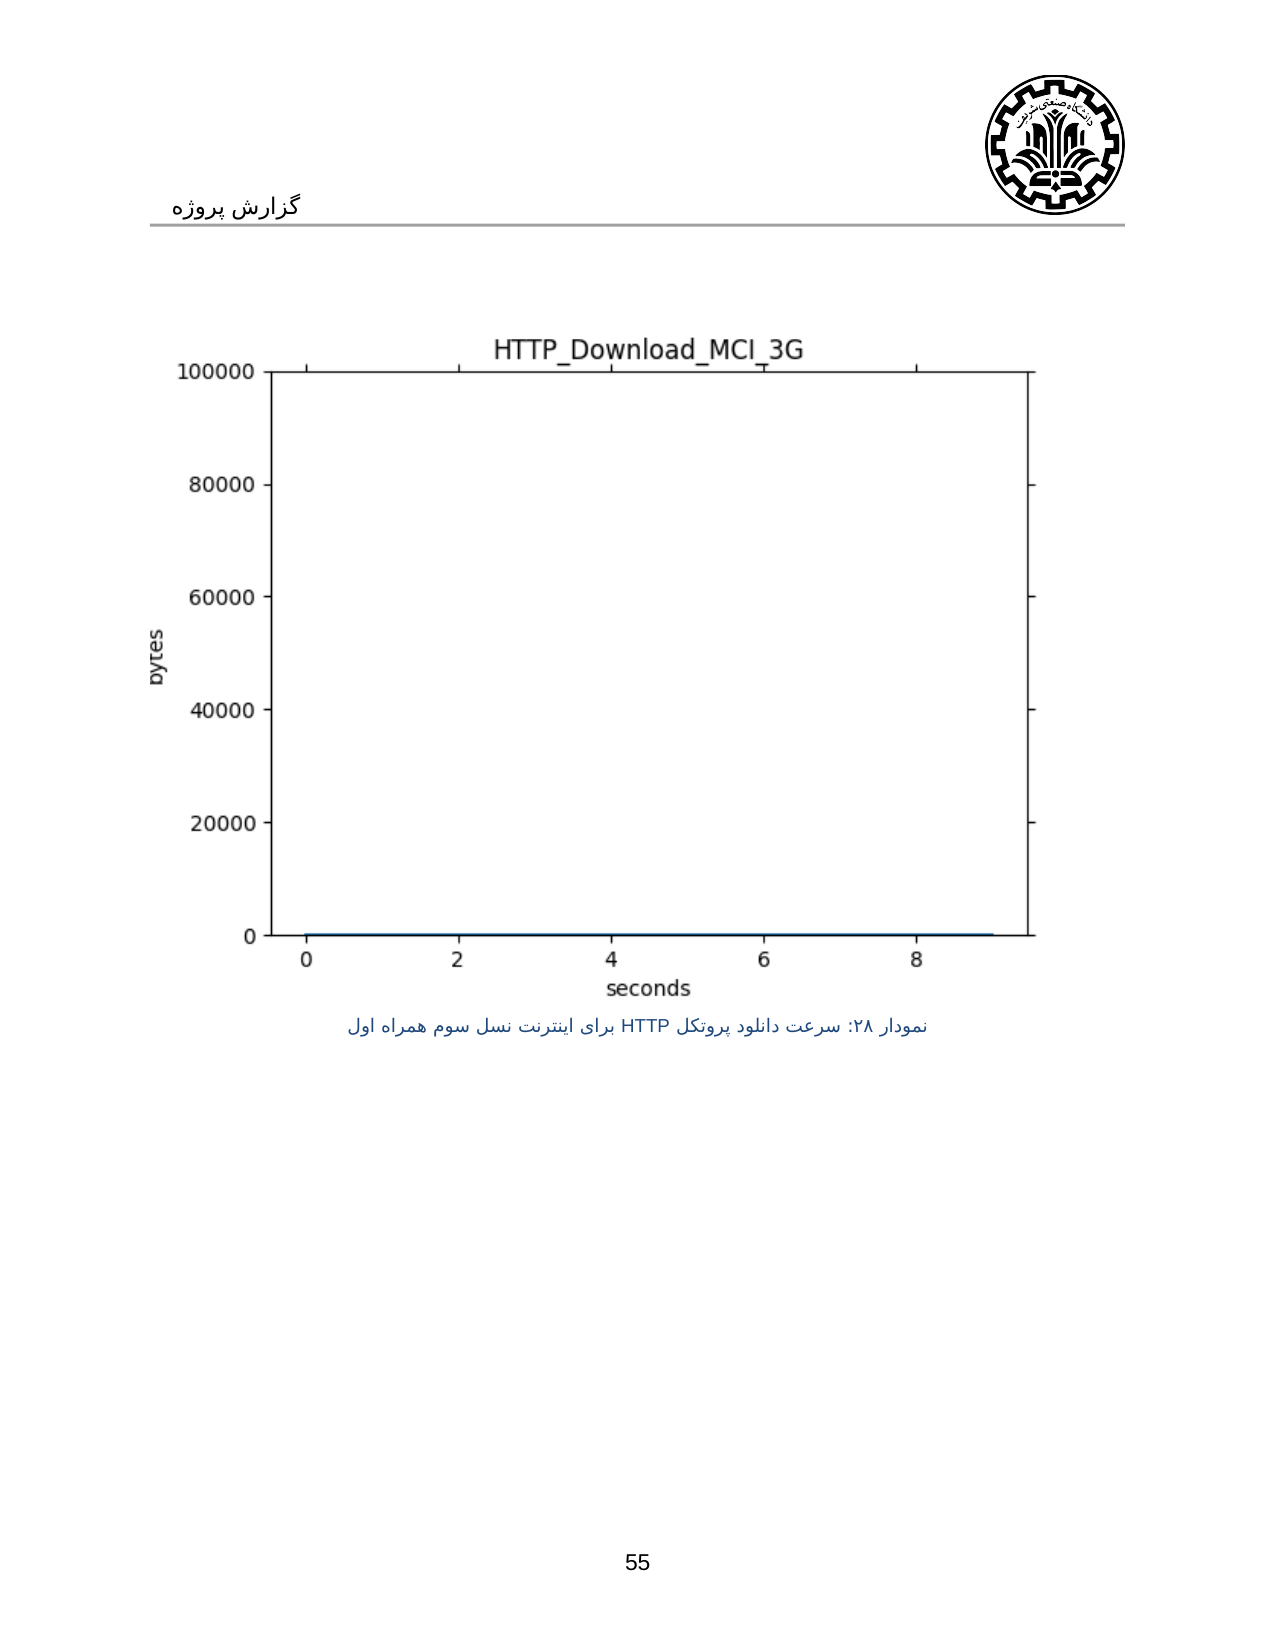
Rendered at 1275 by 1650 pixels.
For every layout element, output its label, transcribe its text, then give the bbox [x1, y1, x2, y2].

picture [985, 75, 1125, 215]
text نمودار ۲۸: سرعت دانلود پروتکل HTTP برای اینترنت نسل سوم همراه اول [150, 1016, 1125, 1037]
picture [150, 283, 1125, 1016]
